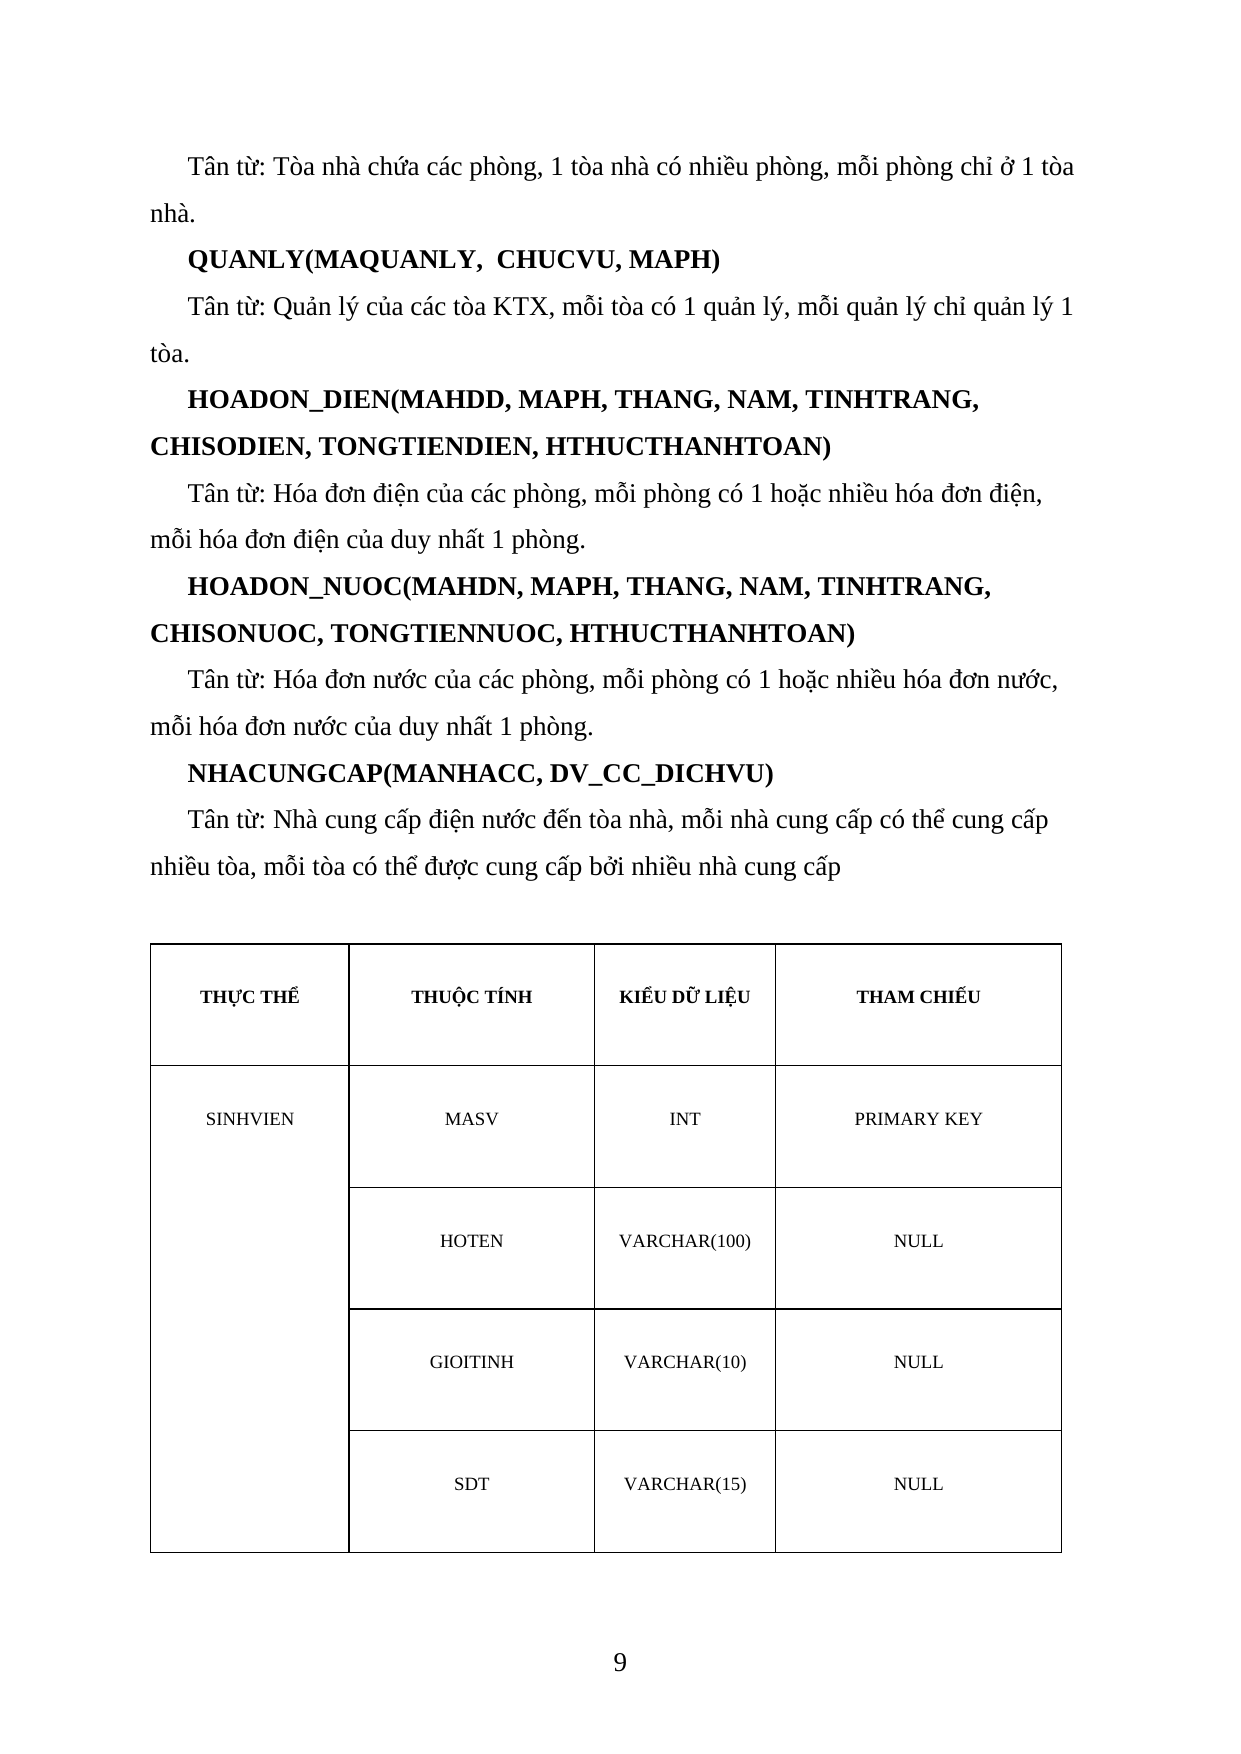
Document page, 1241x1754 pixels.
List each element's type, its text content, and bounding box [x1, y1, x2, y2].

text HOADON_DIEN(MAHDD, MAPH, THANG, NAM, TINHTRANG, CHISODIEN, TONGTIENDIEN, HTHUCTHANHTOAN) [150, 383, 1090, 461]
table_cell PRIMARY KEY [776, 1066, 1061, 1187]
text Tân từ: Tòa nhà chứa các phòng, 1 tòa nhà có nhiều phòng, mỗi phòng chỉ ở 1 tòa nhà. [150, 150, 1090, 228]
table_header THỰC THỂ [151, 945, 348, 1065]
table_cell VARCHAR(15) [595, 1431, 775, 1552]
table_cell VARCHAR(10) [595, 1310, 775, 1430]
table_cell NULL [776, 1431, 1061, 1552]
table_cell VARCHAR(100) [595, 1188, 775, 1308]
table_cell SDT [350, 1431, 594, 1552]
table_cell SINHVIEN [151, 1066, 348, 1552]
table_cell HOTEN [350, 1188, 594, 1308]
table_cell INT [595, 1066, 775, 1187]
table_header THUỘC TÍNH [350, 945, 594, 1065]
table_header KIỂU DỮ LIỆU [595, 945, 775, 1065]
table_cell NULL [776, 1310, 1061, 1430]
text NHACUNGCAP(MANHACC, DV_CC_DICHVU) [150, 757, 1090, 788]
table_cell MASV [350, 1066, 594, 1187]
table_header THAM CHIẾU [776, 945, 1061, 1065]
text Tân từ: Hóa đơn nước của các phòng, mỗi phòng có 1 hoặc nhiều hóa đơn nước, mỗi hóa đơn nước của duy nhất 1 phòng. [150, 663, 1090, 741]
text Tân từ: Hóa đơn điện của các phòng, mỗi phòng có 1 hoặc nhiều hóa đơn điện, mỗi hóa đơn điện của duy nhất 1 phòng. [150, 477, 1090, 554]
table_cell GIOITINH [350, 1310, 594, 1430]
table_cell NULL [776, 1188, 1061, 1308]
text QUANLY(MAQUANLY, CHUCVU, MAPH) [150, 243, 1090, 274]
text Tân từ: Nhà cung cấp điện nước đến tòa nhà, mỗi nhà cung cấp có thể cung cấp nhiều tòa, mỗi tòa có thể được cung cấp bởi nhiều nhà cung cấp [150, 803, 1090, 881]
text HOADON_NUOC(MAHDN, MAPH, THANG, NAM, TINHTRANG, CHISONUOC, TONGTIENNUOC, HTHUCTHANHTOAN) [150, 570, 1090, 648]
text Tân từ: Quản lý của các tòa KTX, mỗi tòa có 1 quản lý, mỗi quản lý chỉ quản lý 1 tòa. [150, 290, 1090, 368]
